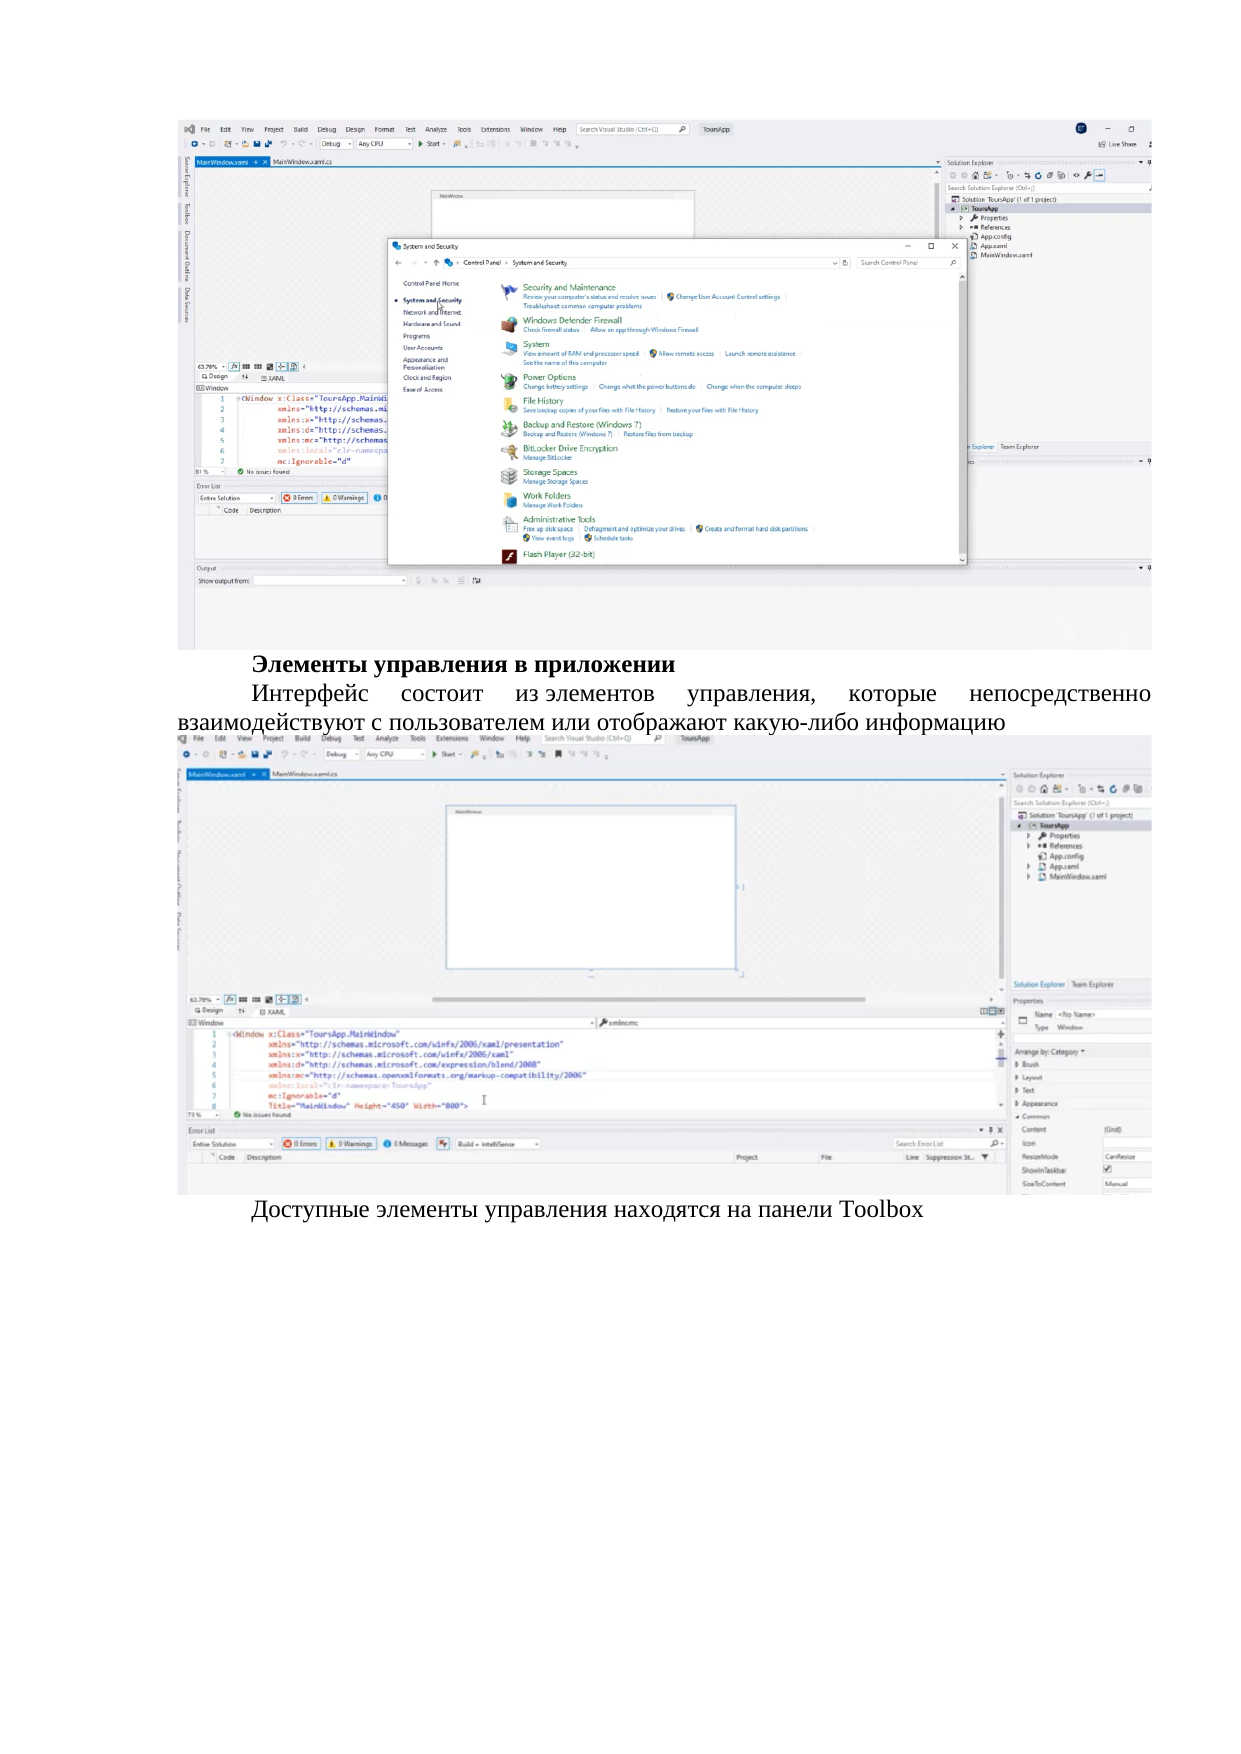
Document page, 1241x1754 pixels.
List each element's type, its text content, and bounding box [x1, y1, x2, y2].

text Доступные элементы управления находятся на панели Toolbox [177, 1195, 1152, 1223]
picture [177, 735, 1152, 1195]
text Элементы управления в приложении [177, 650, 1152, 678]
text Интерфейс состоит из элементов управления, которые непосредственно взаимодействуют с пользователем или отображают какую-либо информацию [177, 678, 1152, 735]
picture [177, 118, 1152, 650]
